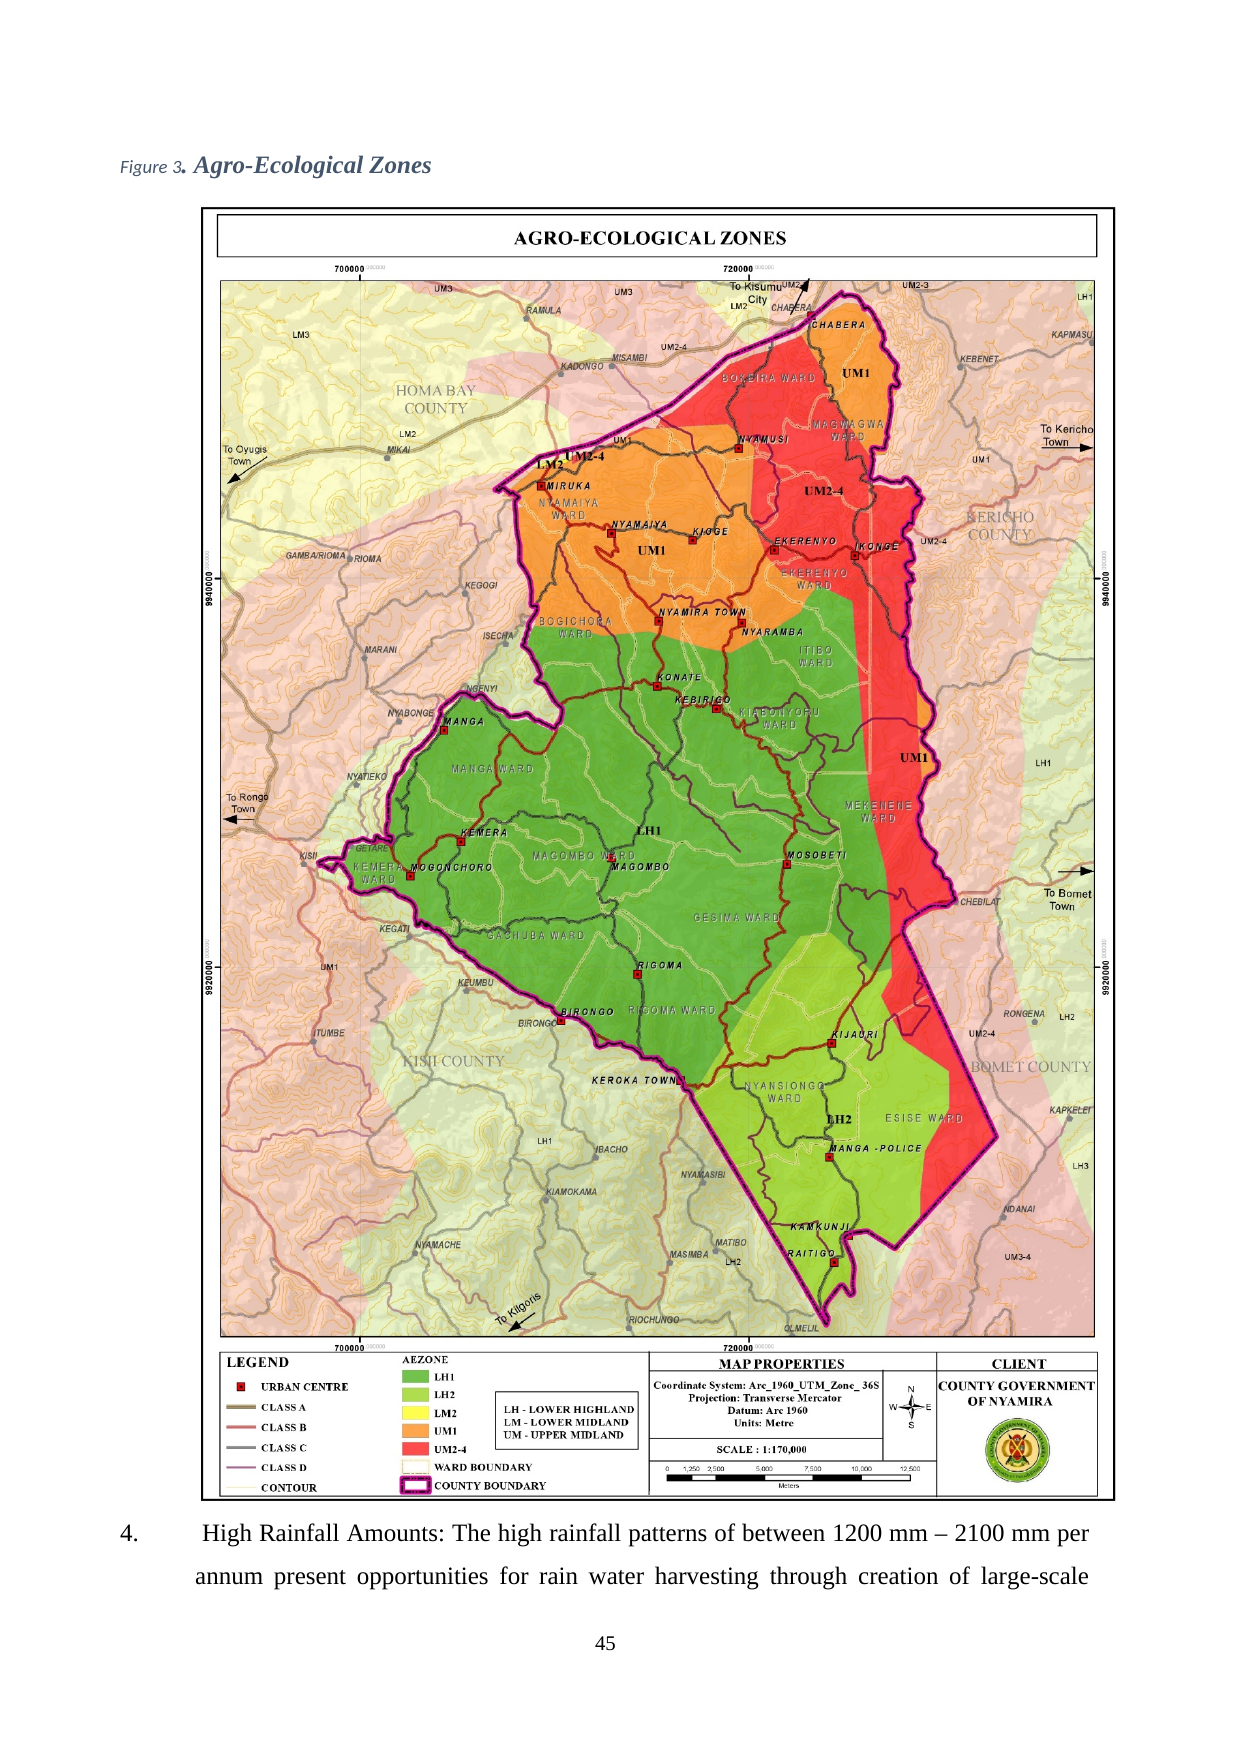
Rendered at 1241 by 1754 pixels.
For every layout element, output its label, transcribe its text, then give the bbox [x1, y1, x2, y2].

picture [195, 199, 1119, 1505]
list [120, 1518, 1090, 1590]
